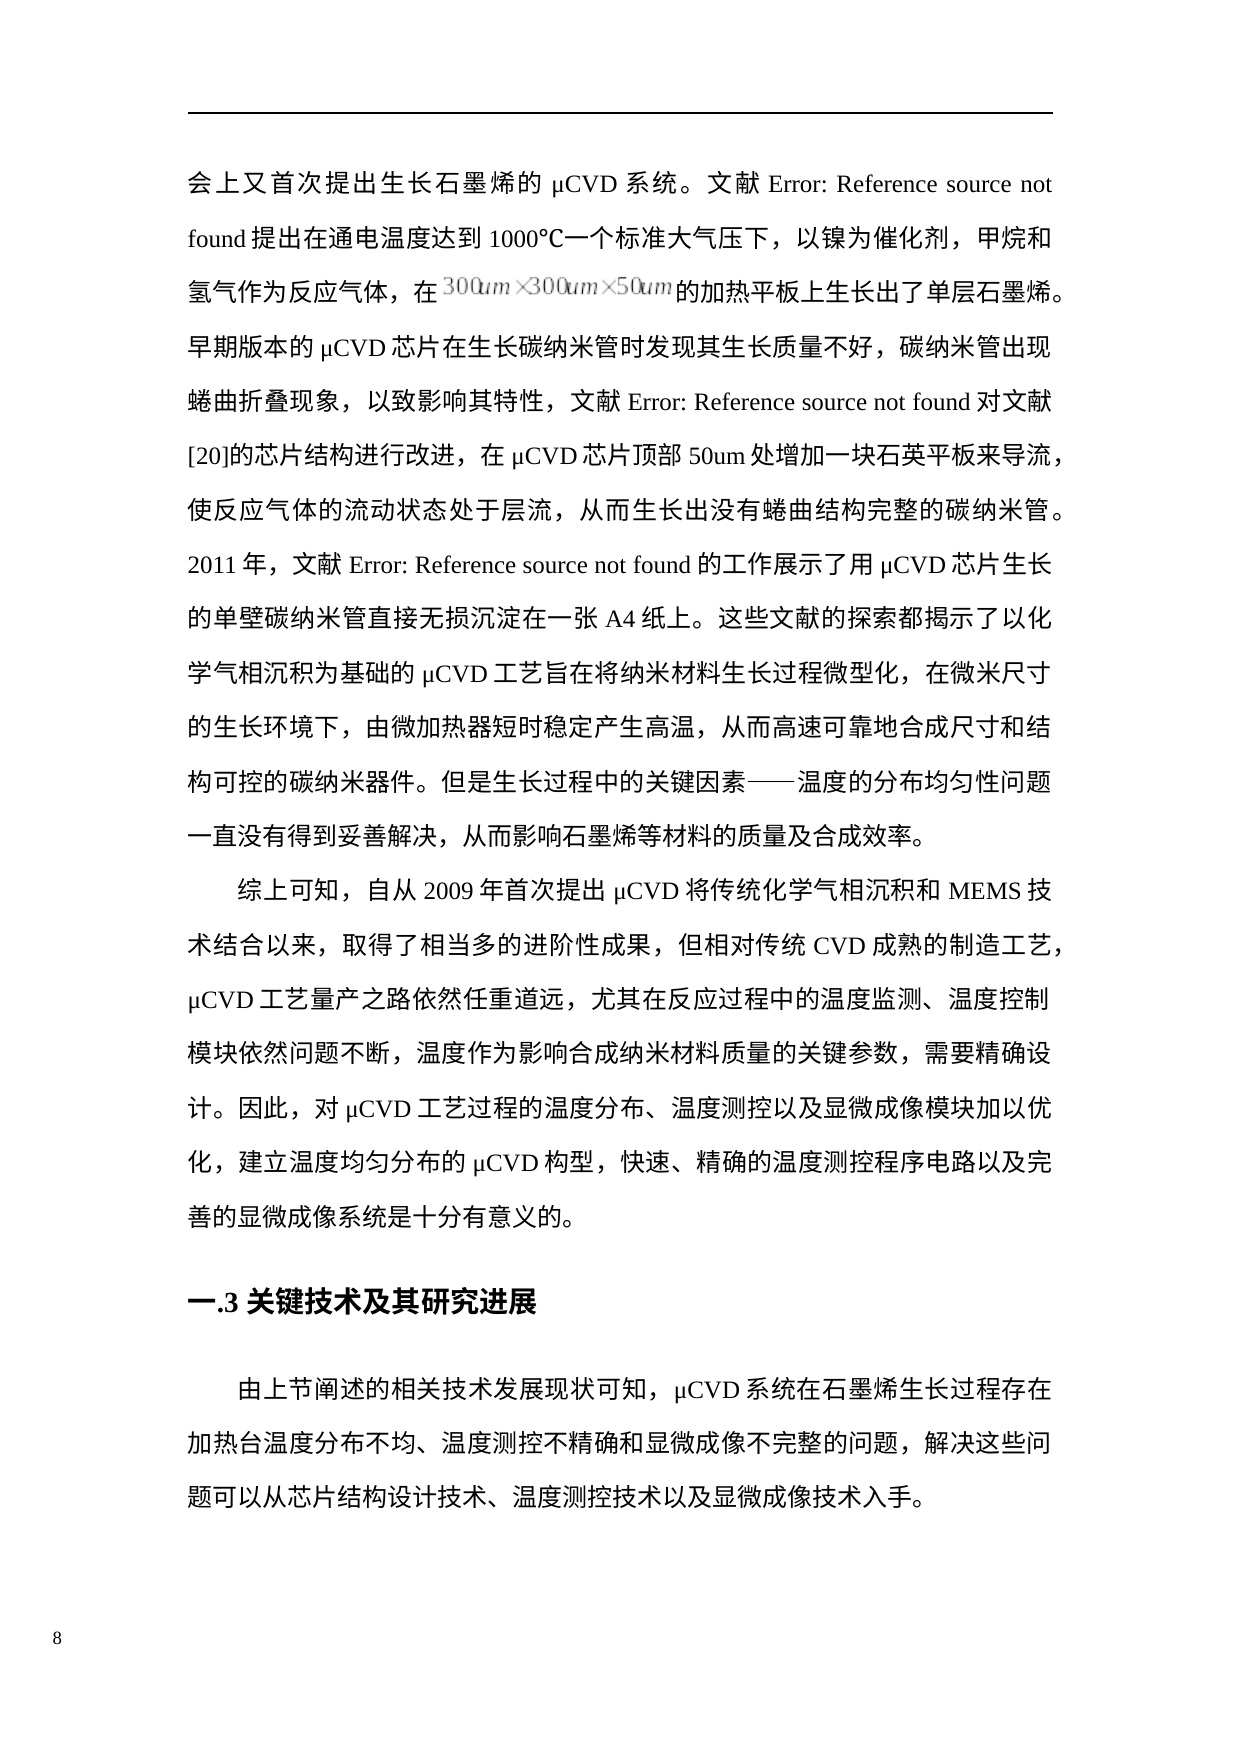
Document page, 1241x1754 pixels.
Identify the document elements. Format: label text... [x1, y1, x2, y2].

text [187, 164, 1053, 853]
text 由上节阐述的相关技术发展现状可知，μCVD系统在石墨烯生长过程存在加热台温度分布不均、温度测控不精确和显微成像不完整的问题，解决这些问题可以从芯片结构设计技术、温度测控技术以及显微成像技术入手。 [187, 1369, 1053, 1514]
subtitle 关键技术及其研究进展 [187, 1278, 1053, 1321]
text 综上可知，自从2009年首次提出μCVD将传统化学气相沉积和MEMS技术结合以来，取得了相当多的进阶性成果，但相对传统CVD成熟的制造工艺，μCVD工艺量产之路依然任重道远，尤其在反应过程中的温度监测、温度控制模块依然问题不断，温度作为影响合成纳米材料质量的关键参数，需要精确设计。因此，对μCVD工艺过程的温度分布、温度测控以及显微成像模块加以优化，建立温度均匀分布的μCVD构型，快速、精确的温度测控程序电路以及完善的显微成像系统是十分有意义的。 [187, 871, 1053, 1233]
